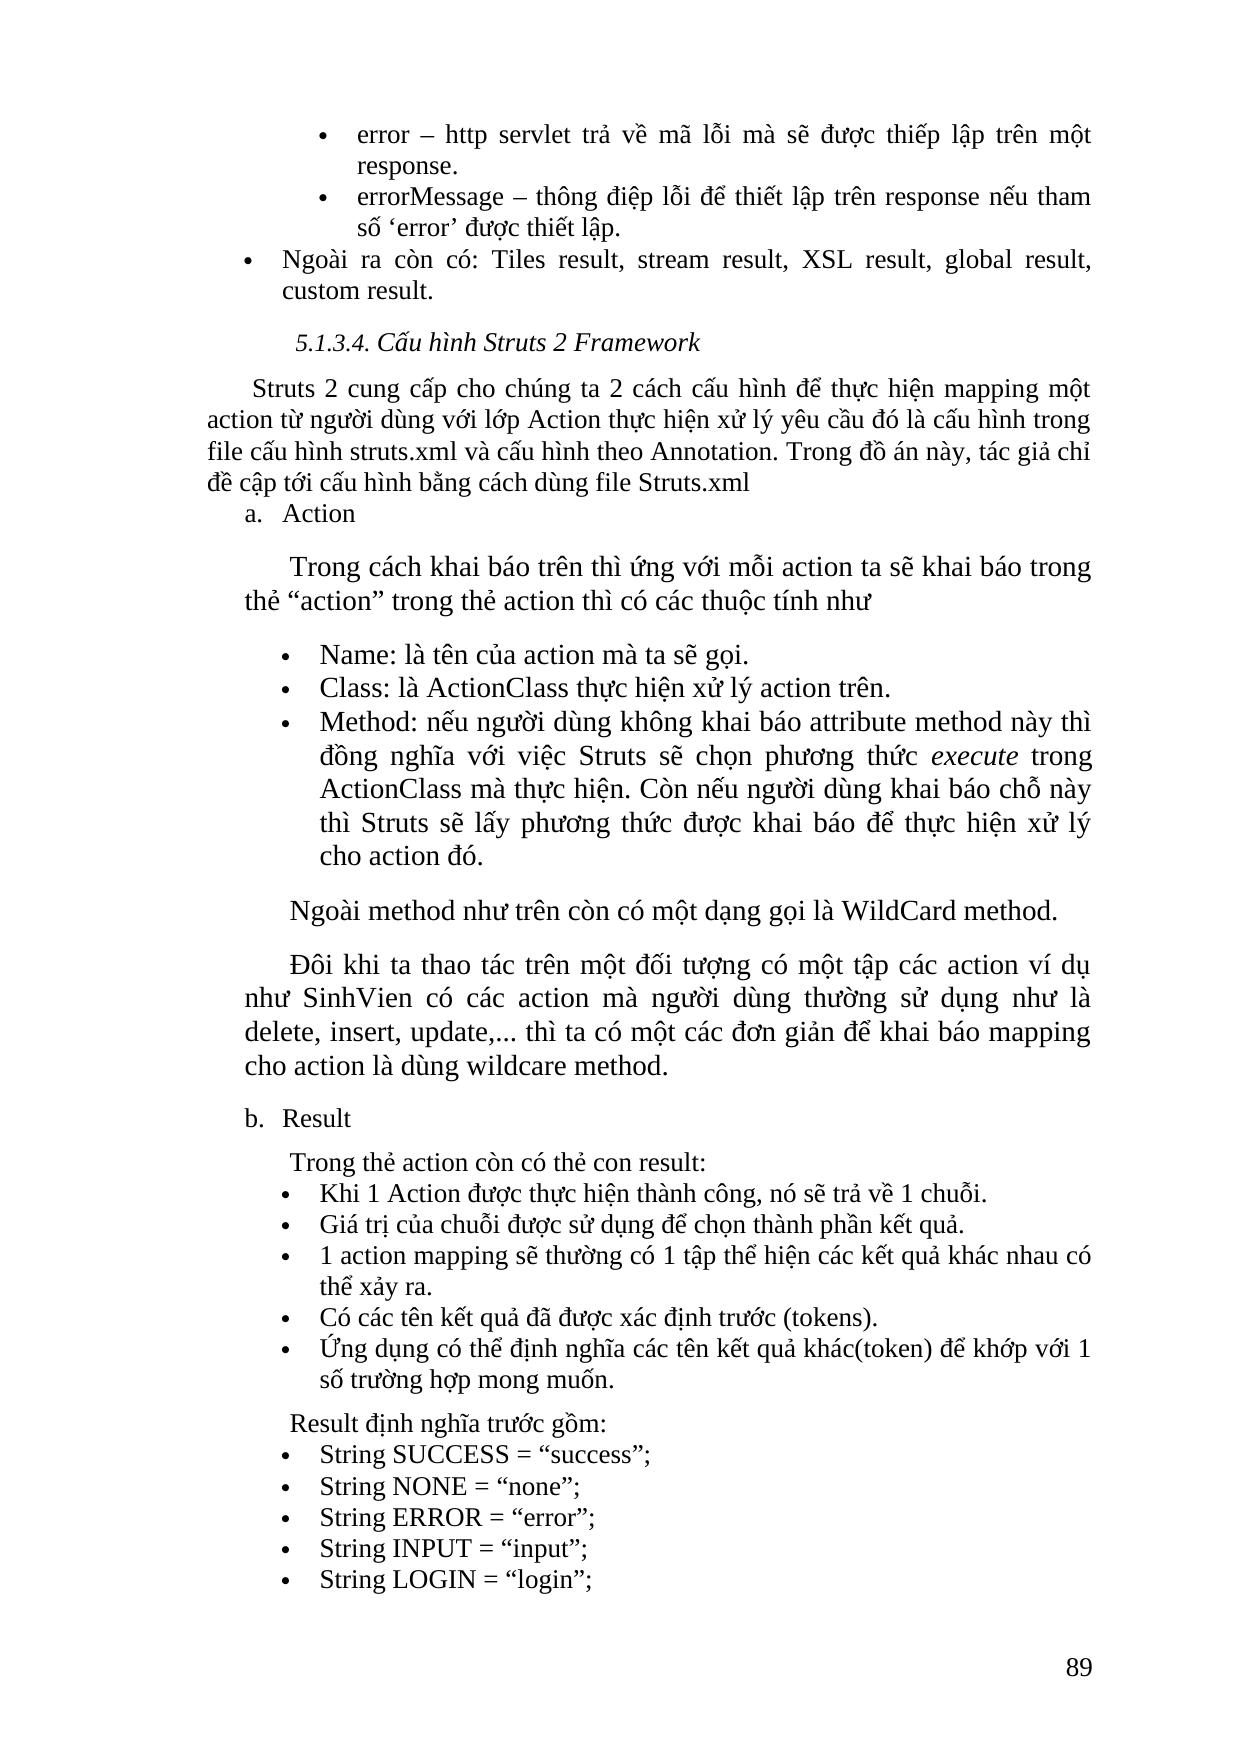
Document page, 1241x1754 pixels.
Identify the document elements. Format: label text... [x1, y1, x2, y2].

list Có các tên kết quả đã được xác định trước (tokens). [282, 1301, 1092, 1332]
list Action [244, 497, 1092, 528]
list errorMessage – thông điệp lỗi để thiết lập trên response nếu tham số ‘error’ được thiết lập. [319, 180, 1092, 243]
list Result [244, 1102, 1092, 1133]
text Ngoài method như trên còn có một dạng gọi là WildCard method. [244, 893, 1092, 926]
text Trong cách khai báo trên thì ứng với mỗi action ta sẽ khai báo trong thẻ “action” trong thẻ action thì có các thuộc tính như [244, 549, 1092, 616]
text Struts 2 cung cấp cho chúng ta 2 cách cấu hình để thực hiện mapping một action từ người dùng với lớp Action thực hiện xử lý yêu cầu đó là cấu hình trong file cấu hình struts.xml và cấu hình theo Annotation. Trong đồ án này, tác giả chỉ đề cập tới cấu hình bằng cách dùng file Struts.xml [207, 372, 1092, 497]
list String ERROR = “error”; [282, 1501, 1092, 1532]
subtitle Cấu hình Struts 2 Framework [207, 326, 1092, 357]
list Class: là ActionClass thực hiện xử lý action trên. [282, 671, 1092, 704]
list error – http servlet trả về mã lỗi mà sẽ được thiếp lập trên một response. [319, 118, 1092, 180]
list Ứng dụng có thể định nghĩa các tên kết quả khác(token) để khớp với 1 số trường hợp mong muốn. [282, 1332, 1092, 1395]
list String NONE = “none”; [282, 1469, 1092, 1501]
text Đôi khi ta thao tác trên một đối tượng có một tập các action ví dụ như SinhVien có các action mà người dùng thường sử dụng như là delete, insert, update,... thì ta có một các đơn giản để khai báo mapping cho action là dùng wildcare method. [244, 947, 1092, 1081]
list Giá trị của chuỗi được sử dụng để chọn thành phần kết quả. [282, 1208, 1092, 1239]
list Name: là tên của action mà ta sẽ gọi. [282, 637, 1092, 671]
text Trong thẻ action còn có thẻ con result: [244, 1146, 1092, 1177]
list Khi 1 Action được thực hiện thành công, nó sẽ trả về 1 chuỗi. [282, 1177, 1092, 1208]
list String SUCCESS = “success”; [282, 1438, 1092, 1469]
list 1 action mapping sẽ thường có 1 tập thể hiện các kết quả khác nhau có thể xảy ra. [282, 1239, 1092, 1301]
list String LOGIN = “login”; [282, 1563, 1092, 1594]
text Result định nghĩa trước gồm: [244, 1407, 1092, 1438]
list Ngoài ra còn có: Tiles result, stream result, XSL result, global result, custom result. [244, 243, 1092, 305]
list Method: nếu người dùng không khai báo attribute method này thì đồng nghĩa với việc Struts sẽ chọn phương thức execute trong ActionClass mà thực hiện. Còn nếu người dùng khai báo chỗ này thì Struts sẽ lấy phương thức được khai báo để thực hiện xử lý cho action đó. [282, 704, 1092, 872]
list String INPUT = “input”; [282, 1532, 1092, 1563]
